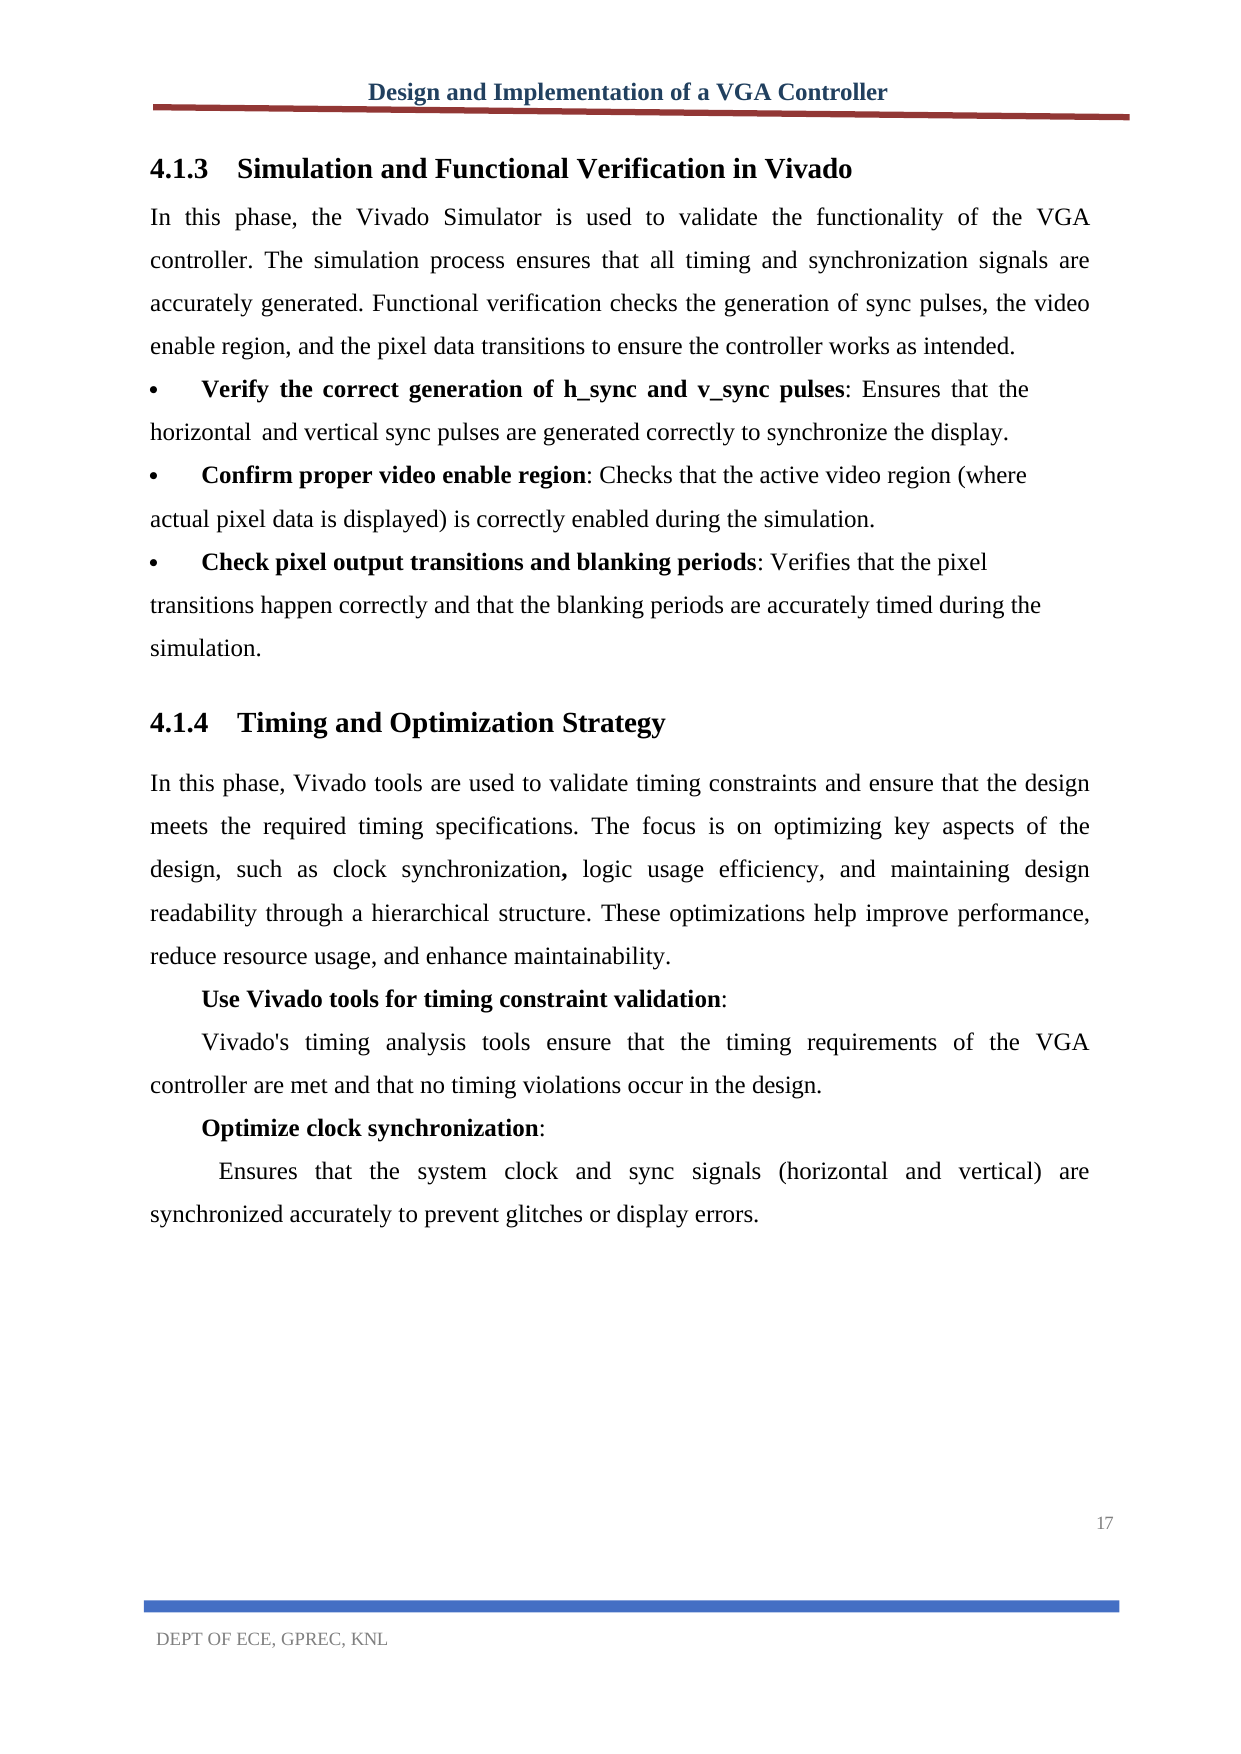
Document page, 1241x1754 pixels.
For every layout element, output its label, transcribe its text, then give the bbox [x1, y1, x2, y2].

text Optimize clock synchronization: [150, 1113, 1090, 1142]
list Confirm proper video enable region: Checks that the active video region (where actual pixel data is displayed) is correctly enabled during the simulation. [150, 461, 1090, 532]
text In this phase, the Vivado Simulator is used to validate the functionality of the VGA controller. The simulation process ensures that all timing and synchronization signals are accurately generated. Functional verification checks the generation of sync pulses, the video enable region, and the pixel data transitions to ensure the controller works as intended. [150, 202, 1090, 360]
text Ensures that the system clock and sync signals (horizontal and vertical) are synchronized accurately to prevent glitches or display errors. [150, 1156, 1090, 1228]
list Verify the correct generation of h_sync and v_sync pulses: Ensures that the horizontal and vertical sync pulses are generated correctly to synchronize the display. [150, 374, 1090, 446]
text Use Vivado tools for timing constraint validation: [150, 984, 1090, 1013]
text Vivado's timing analysis tools ensure that the timing requirements of the VGA controller are met and that no timing violations occur in the design. [150, 1027, 1090, 1099]
list Check pixel output transitions and blanking periods: Verifies that the pixel transitions happen correctly and that the blanking periods are accurately timed during the simulation. [150, 547, 1090, 662]
subtitle Simulation and Functional Verification in Vivado [150, 152, 1090, 185]
text In this phase, Vivado tools are used to validate timing constraints and ensure that the design meets the required timing specifications. The focus is on optimizing key aspects of the design, such as clock synchronization, logic usage efficiency, and maintaining design readability through a hierarchical structure. These optimizations help improve performance, reduce resource usage, and enhance maintainability. [150, 768, 1090, 969]
subtitle Timing and Optimization Strategy [150, 706, 1090, 739]
